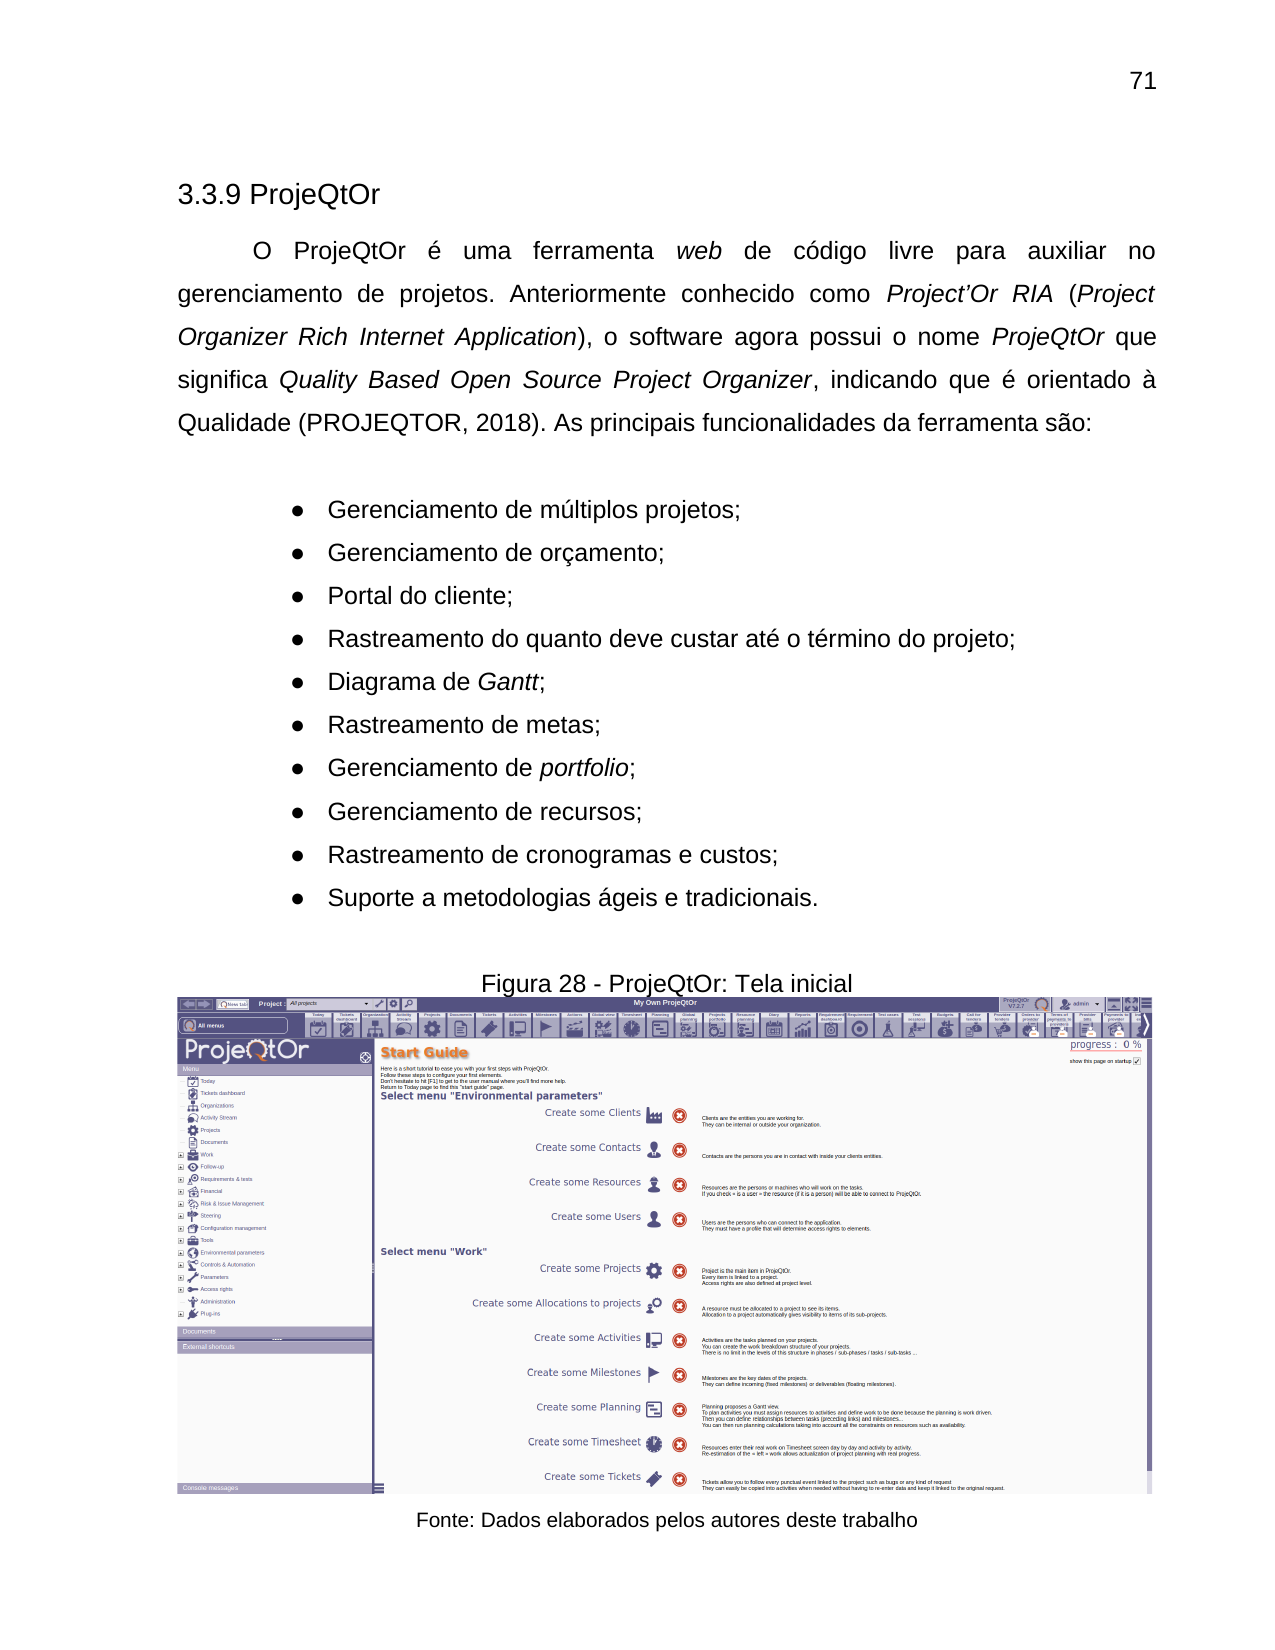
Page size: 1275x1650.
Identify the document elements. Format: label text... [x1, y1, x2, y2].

list Suporte a metodologias ágeis e tradicionais. [290, 883, 1157, 911]
list Gerenciamento de portfolio; [290, 753, 1157, 782]
text Figura 28 - ProjeQtOr: Tela inicial [177, 969, 1157, 998]
list Gerenciamento de orçamento; [290, 538, 1157, 566]
list Portal do cliente; [290, 581, 1157, 609]
text O ProjeQtOr é uma ferramenta web de código livre para auxiliar no gerenciamento de projetos. Anteriormente conhecido como Project’Or RIA (Project Organizer Rich Internet Application), o software agora possui o nome ProjeQtOr que significa Quality Based Open Source Project Organizer, indicando que é orientado à Qualidade (PROJEQTOR, 2018). As principais funcionalidades da ferramenta são: [177, 236, 1157, 437]
list Gerenciamento de recursos; [290, 796, 1157, 825]
list Diagrama de Gantt; [290, 667, 1157, 696]
picture [177, 997, 1153, 1494]
list Rastreamento de cronogramas e custos; [290, 839, 1157, 868]
subtitle 3.3.9 ProjeQtOr [177, 177, 1157, 211]
text Fonte: Dados elaborados pelos autores deste trabalho [177, 1508, 1157, 1532]
list Gerenciamento de múltiplos projetos; [290, 494, 1157, 523]
list Rastreamento do quanto deve custar até o término do projeto; [290, 624, 1157, 653]
list Rastreamento de metas; [290, 710, 1157, 739]
